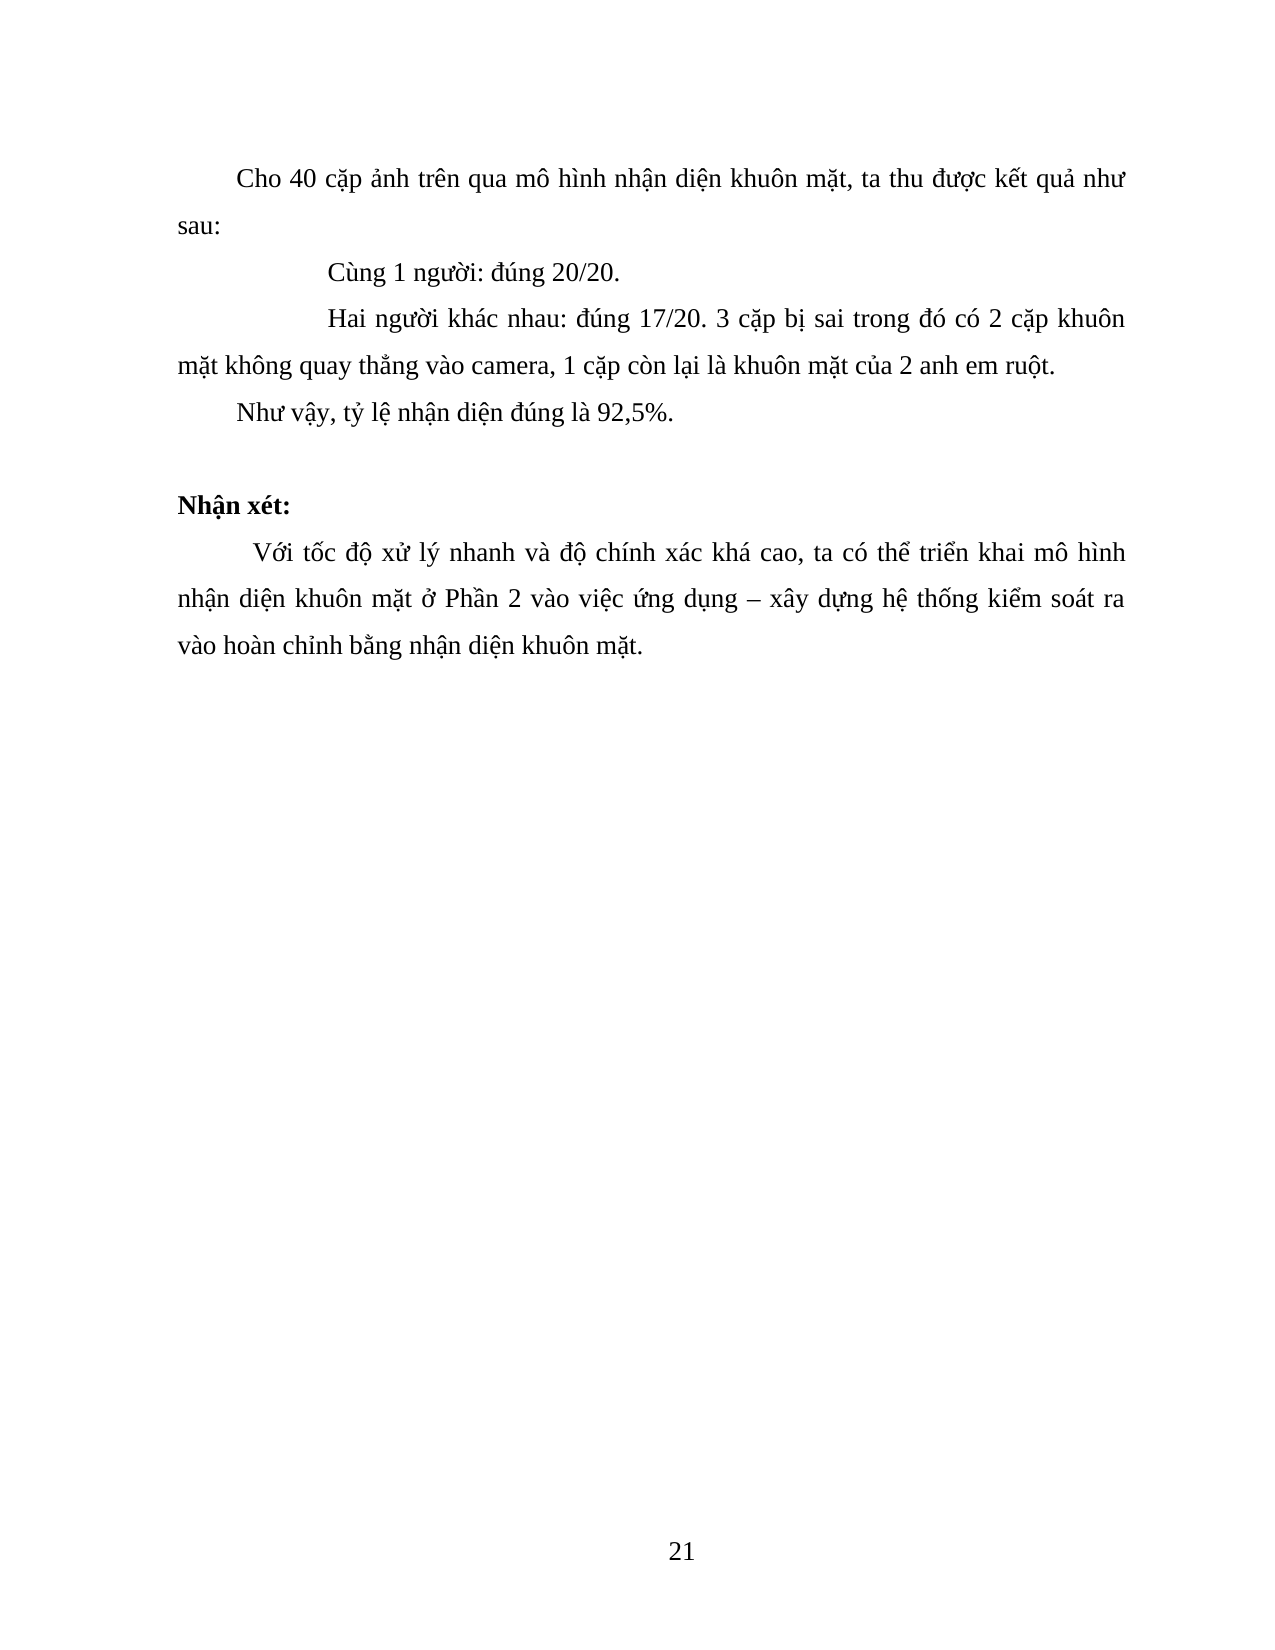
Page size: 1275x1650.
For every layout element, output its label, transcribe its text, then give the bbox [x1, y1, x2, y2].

text Cho 40 cặp ảnh trên qua mô hình nhận diện khuôn mặt, ta thu được kết quả như sau: [177, 162, 1127, 240]
text Cùng 1 người: đúng 20/20. [177, 256, 1127, 287]
text Hai người khác nhau: đúng 17/20. 3 cặp bị sai trong đó có 2 cặp khuôn mặt không quay thẳng vào camera, 1 cặp còn lại là khuôn mặt của 2 anh em ruột. [177, 302, 1127, 380]
text Nhận xét: [177, 489, 1127, 520]
text Như vậy, tỷ lệ nhận diện đúng là 92,5%. [177, 396, 1127, 427]
text Với tốc độ xử lý nhanh và độ chính xác khá cao, ta có thể triển khai mô hình nhận diện khuôn mặt ở Phần 2 vào việc ứng dụng – xây dựng hệ thống kiểm soát ra vào hoàn chỉnh bằng nhận diện khuôn mặt. [177, 536, 1127, 660]
